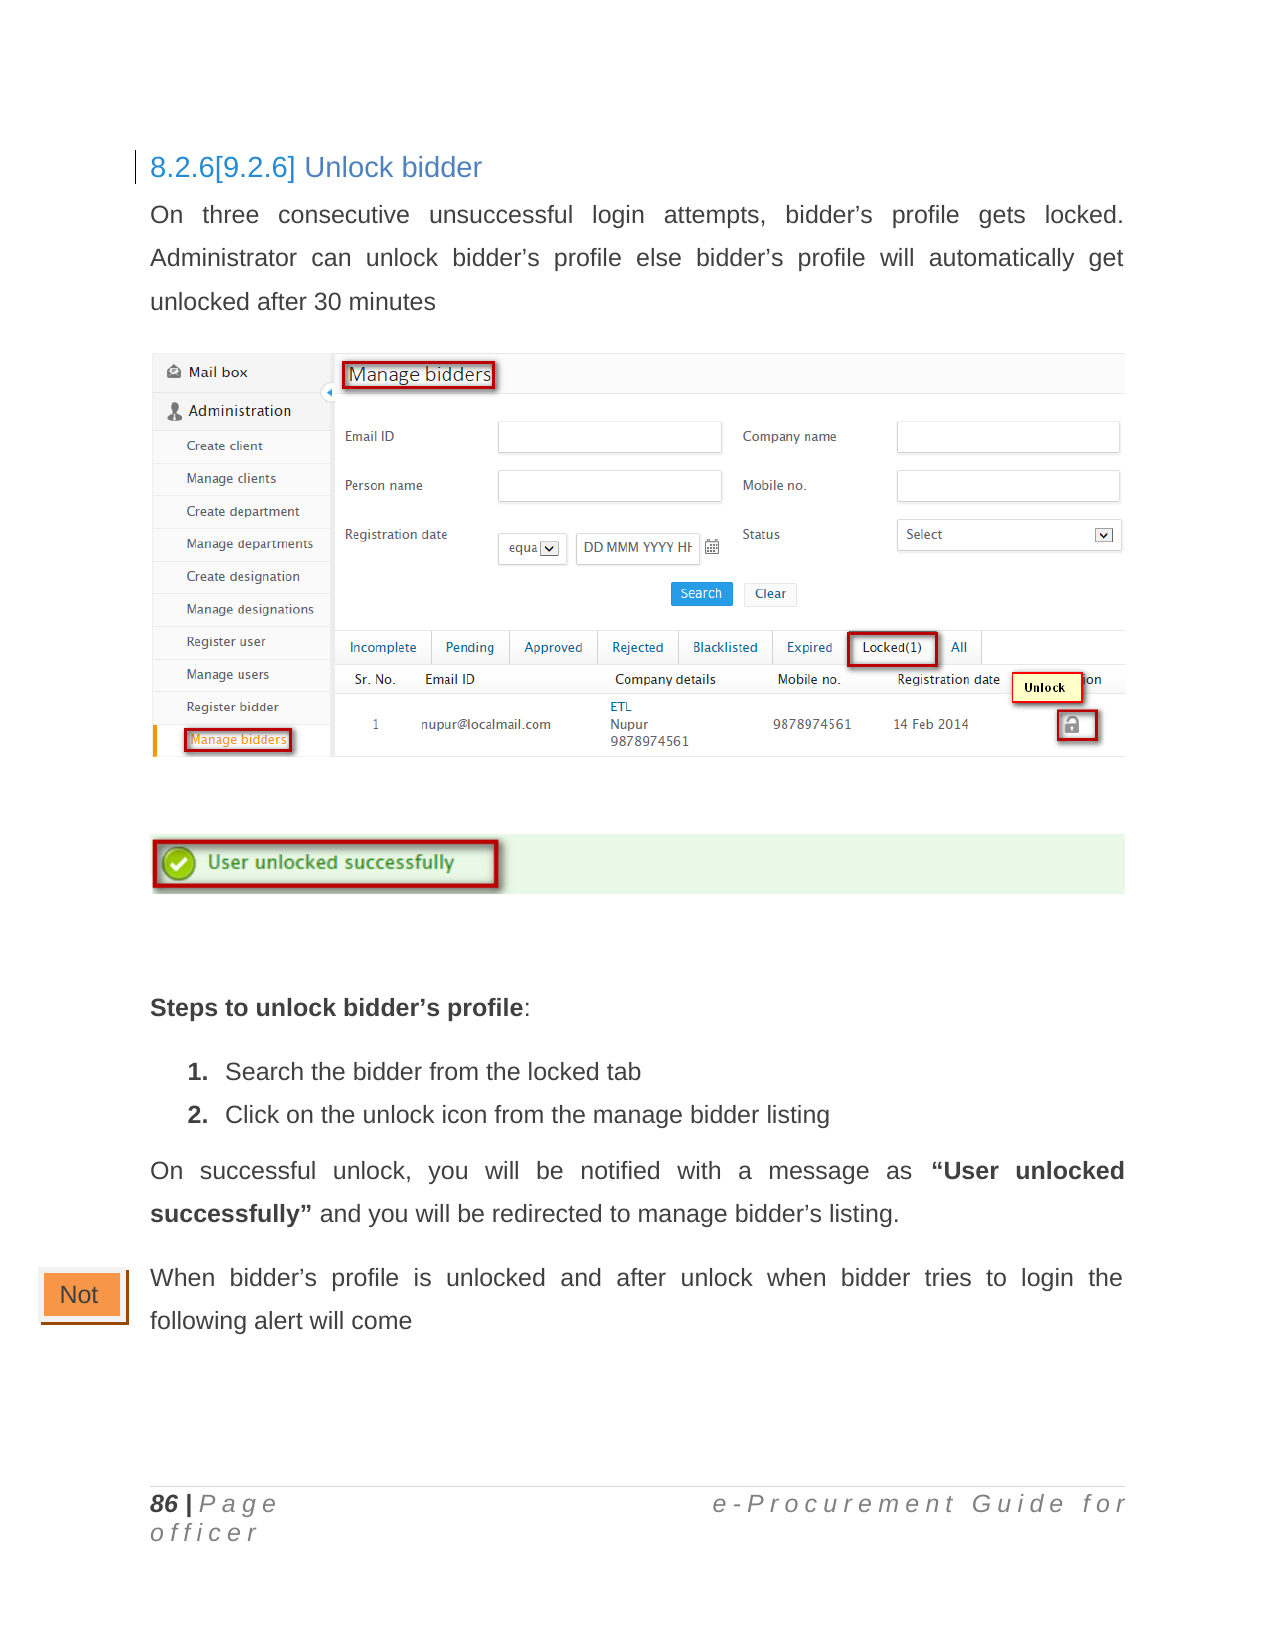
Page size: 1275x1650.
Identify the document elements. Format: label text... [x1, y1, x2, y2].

subtitle Unlock bidder [150, 150, 1125, 183]
text On successful unlock, you will be notified with a message as “User unlocked successfully” and you will be redirected to manage bidder’s listing. [150, 1156, 1125, 1228]
picture [150, 350, 1125, 757]
list Search the bidder from the locked tab [187, 1057, 1125, 1086]
text Steps to unlock bidder’s profile: [150, 993, 1125, 1022]
text When bidder’s profile is unlocked and after unlock when bidder tries to login the following alert will come [150, 1263, 1125, 1335]
text On three consecutive unsuccessful login attempts, bidder’s profile gets locked. Administrator can unlock bidder’s profile else bidder’s profile will automatically get unlocked after 30 minutes [150, 200, 1125, 315]
list Click on the unlock icon from the manage bidder listing [187, 1100, 1125, 1129]
picture [150, 834, 1125, 894]
